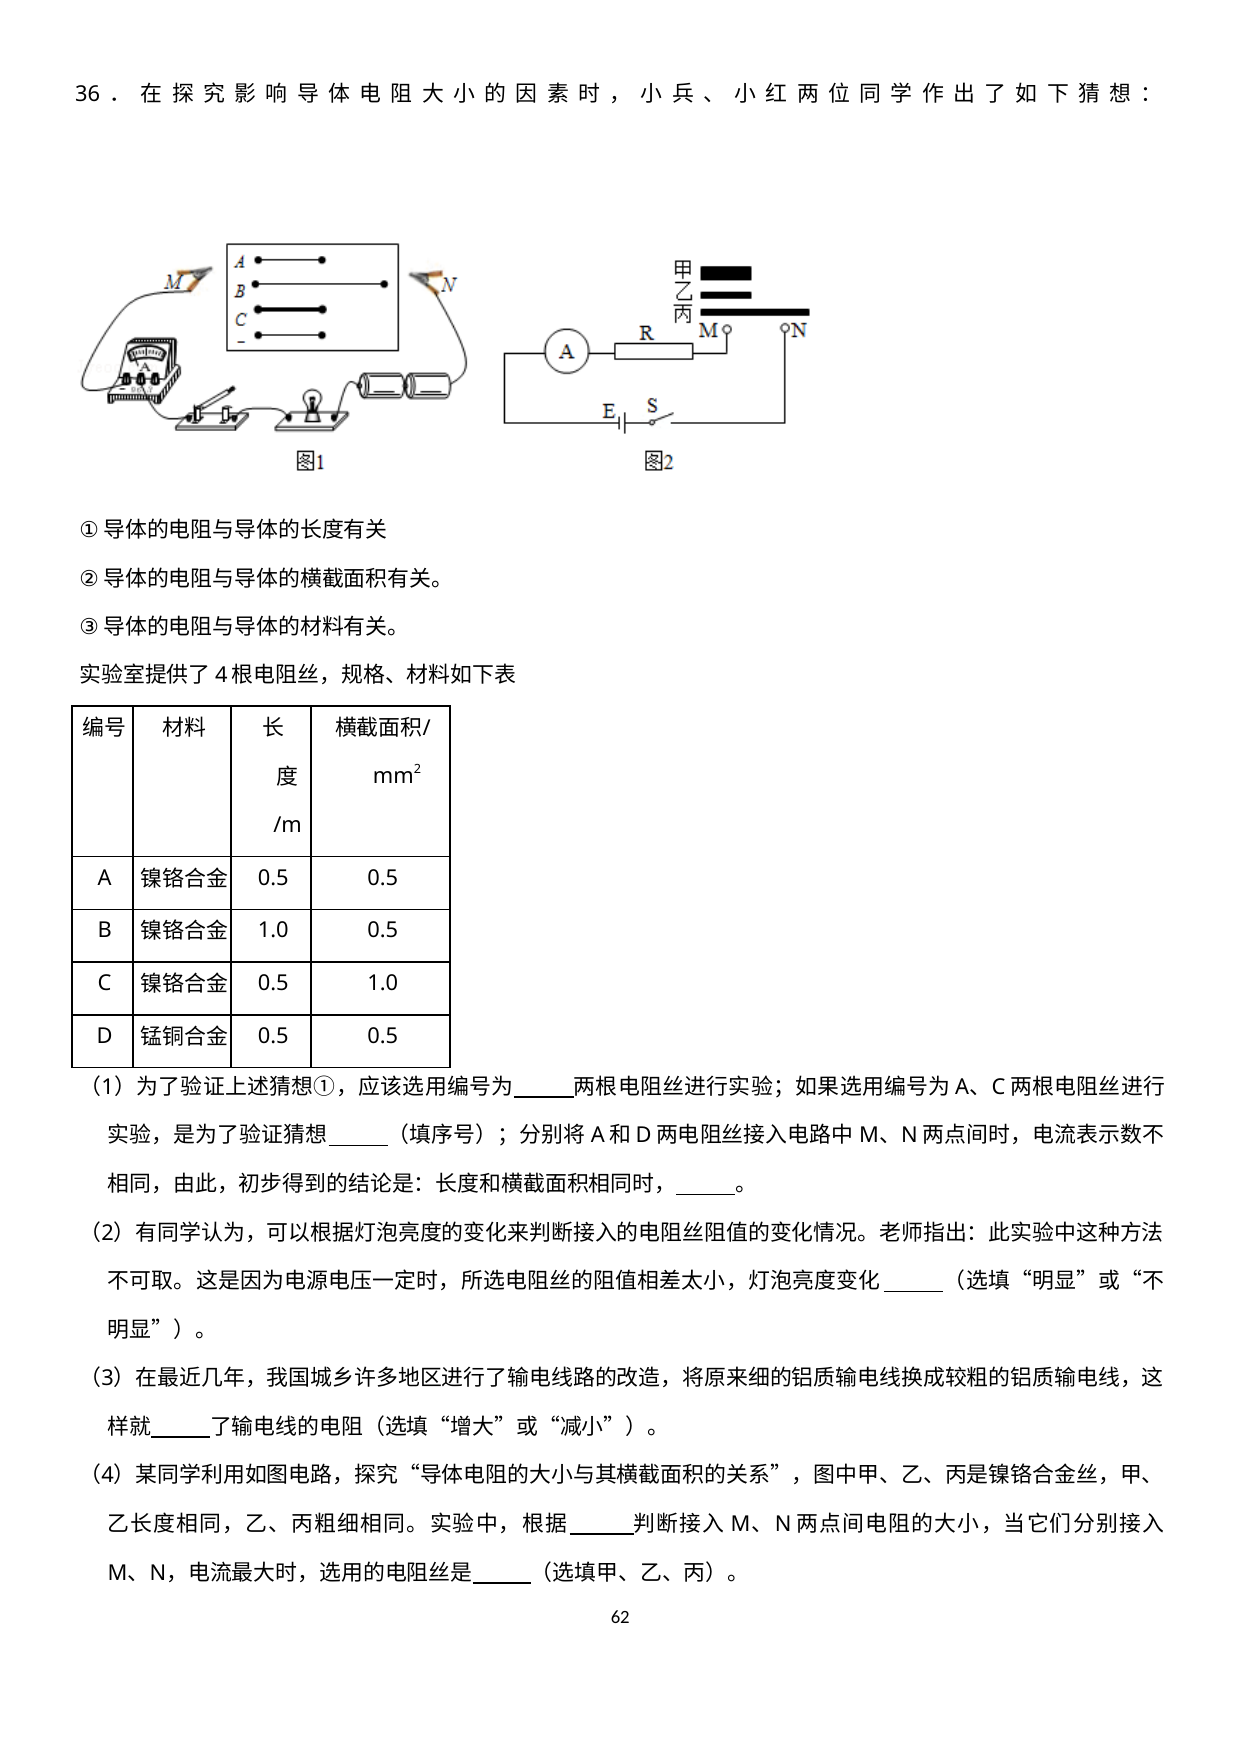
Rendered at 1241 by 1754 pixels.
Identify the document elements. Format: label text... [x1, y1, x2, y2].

table_cell D [73, 1016, 132, 1067]
table_cell C [73, 963, 132, 1014]
table_cell 0.5 [232, 1016, 310, 1067]
table_header 材料 [134, 707, 230, 856]
text ③导体的电阻与导体的材料有关。 [79, 609, 1165, 641]
table_header 长度/m [232, 707, 310, 856]
picture [75, 238, 814, 475]
table_header 编号 [73, 707, 132, 856]
table_cell 锰铜合金 [134, 1016, 230, 1067]
text 实验室提供了4根电阻丝，规格、材料如下表 [79, 657, 1165, 689]
table_cell 镍铬合金 [134, 963, 230, 1014]
table_cell 0.5 [232, 963, 310, 1014]
text （4）某同学利用如图电路，探究“导体电阻的大小与其横截面积的关系”，图中甲、乙、丙是镍铬合金丝，甲、乙长度相同，乙、丙粗细相同。实验中，根据 判断接入M、N两点间电阻的大小，当它们分别接入M、N，电流最大时，选用的电阻丝是 （选填甲、乙、丙）。 [79, 1457, 1165, 1587]
table_cell 0.5 [312, 857, 449, 908]
table_cell 镍铬合金 [134, 857, 230, 908]
table_cell A [73, 857, 132, 908]
text （2）有同学认为，可以根据灯泡亮度的变化来判断接入的电阻丝阻值的变化情况。老师指出：此实验中这种方法不可取。这是因为电源电压一定时，所选电阻丝的阻值相差太小，灯泡亮度变化 （选填“明显”或“不明显”）。 [79, 1214, 1165, 1344]
table_cell B [73, 910, 132, 961]
text （3）在最近几年，我国城乡许多地区进行了输电线路的改造，将原来细的铝质输电线换成较粗的铝质输电线，这样就 了输电线的电阻（选填“增大”或“减小”）。 [79, 1360, 1165, 1441]
table_cell 1.0 [312, 963, 449, 1014]
text （1）为了验证上述猜想①，应该选用编号为 两根电阻丝进行实验；如果选用编号为A、C两根电阻丝进行实验，是为了验证猜想 （填序号）；分别将A和D两电阻丝接入电路中M、N两点间时，电流表示数不相同，由此，初步得到的结论是：长度和横截面积相同时， 。 [79, 1068, 1165, 1198]
table_cell 1.0 [232, 910, 310, 961]
table_cell 0.5 [312, 910, 449, 961]
table_header 横截面积/mm2 [312, 707, 449, 856]
table_cell 镍铬合金 [134, 910, 230, 961]
table_cell 0.5 [232, 857, 310, 908]
table_cell 0.5 [312, 1016, 449, 1067]
text ①导体的电阻与导体的长度有关 [79, 512, 1165, 544]
text ②导体的电阻与导体的横截面积有关。 [79, 560, 1165, 593]
